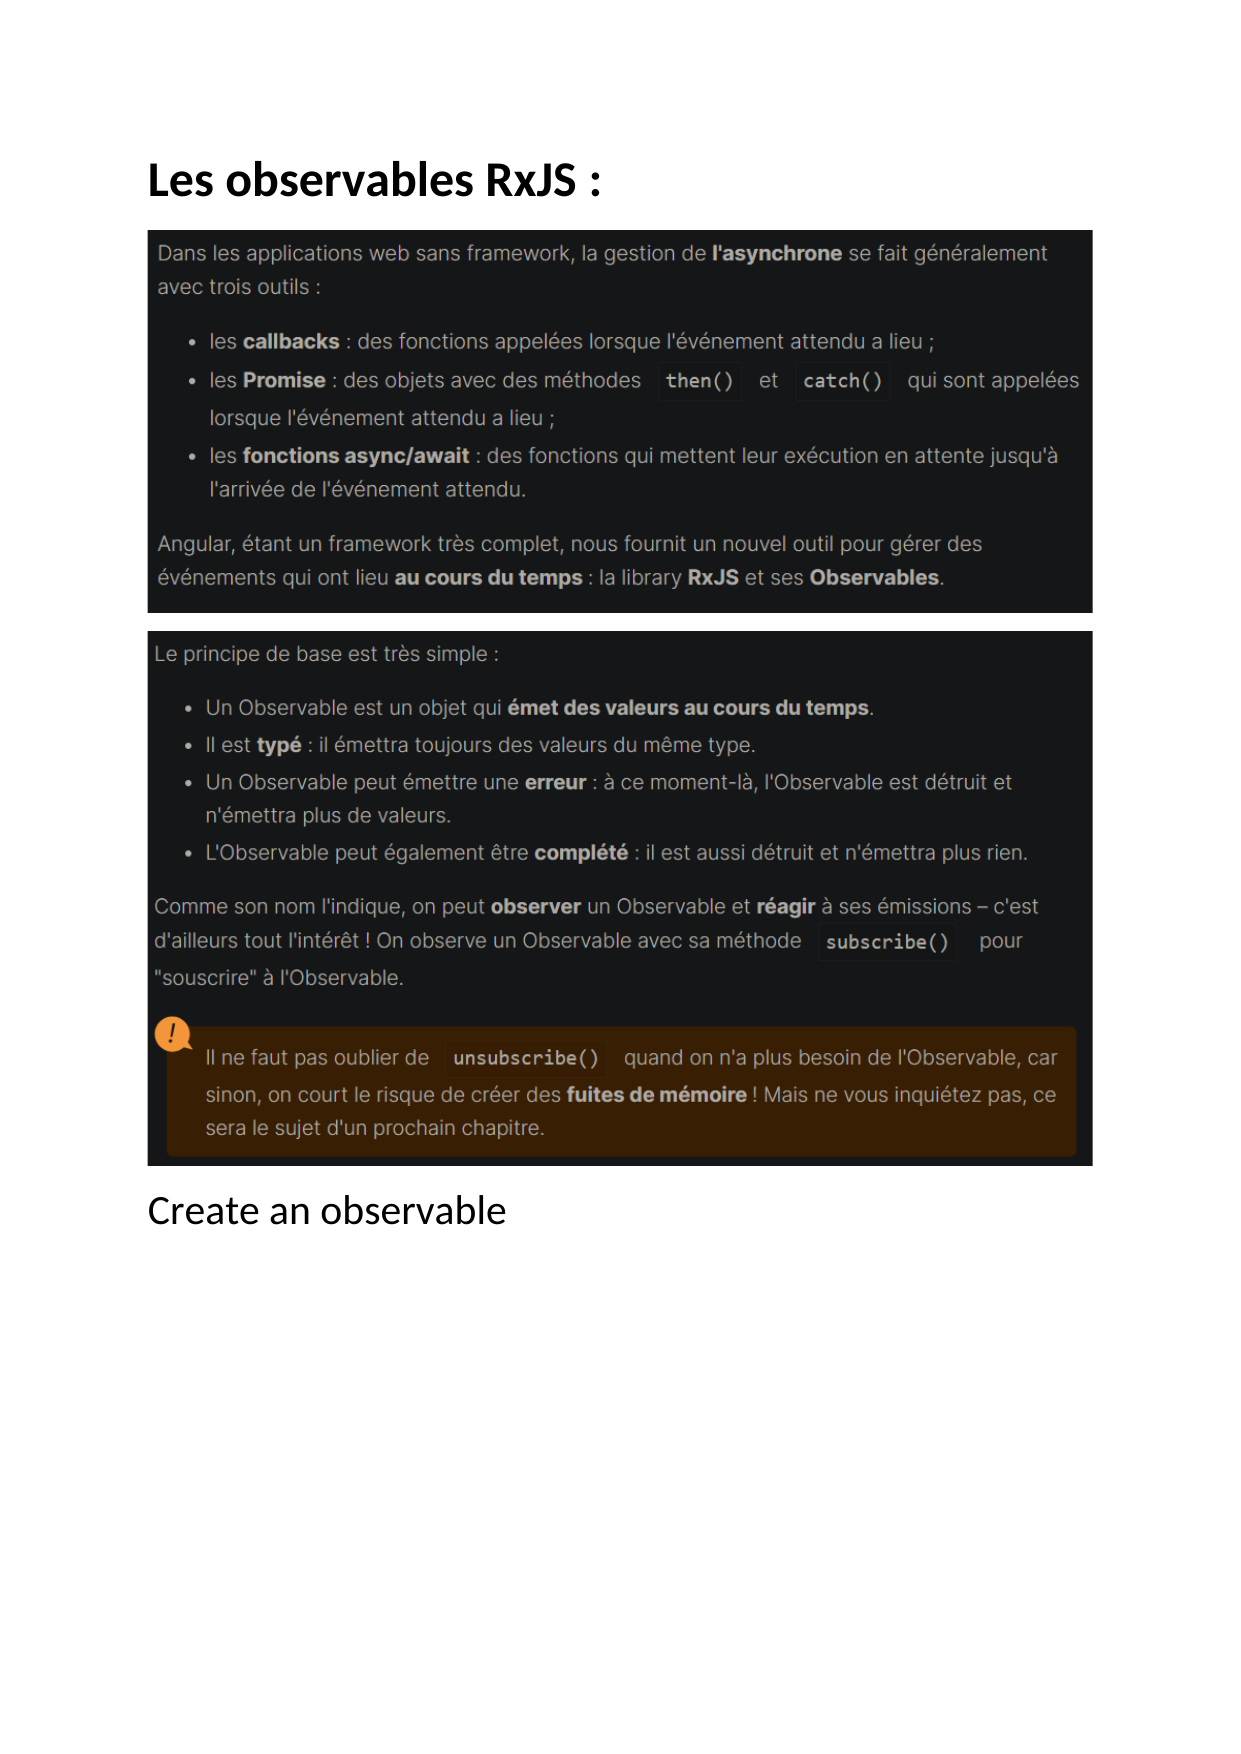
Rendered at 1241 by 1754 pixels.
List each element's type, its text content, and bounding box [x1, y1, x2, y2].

text Les observables RxJS : [148, 148, 1093, 209]
picture [147, 230, 1093, 613]
picture [147, 631, 1093, 1166]
text Create an observable [148, 1184, 1093, 1235]
